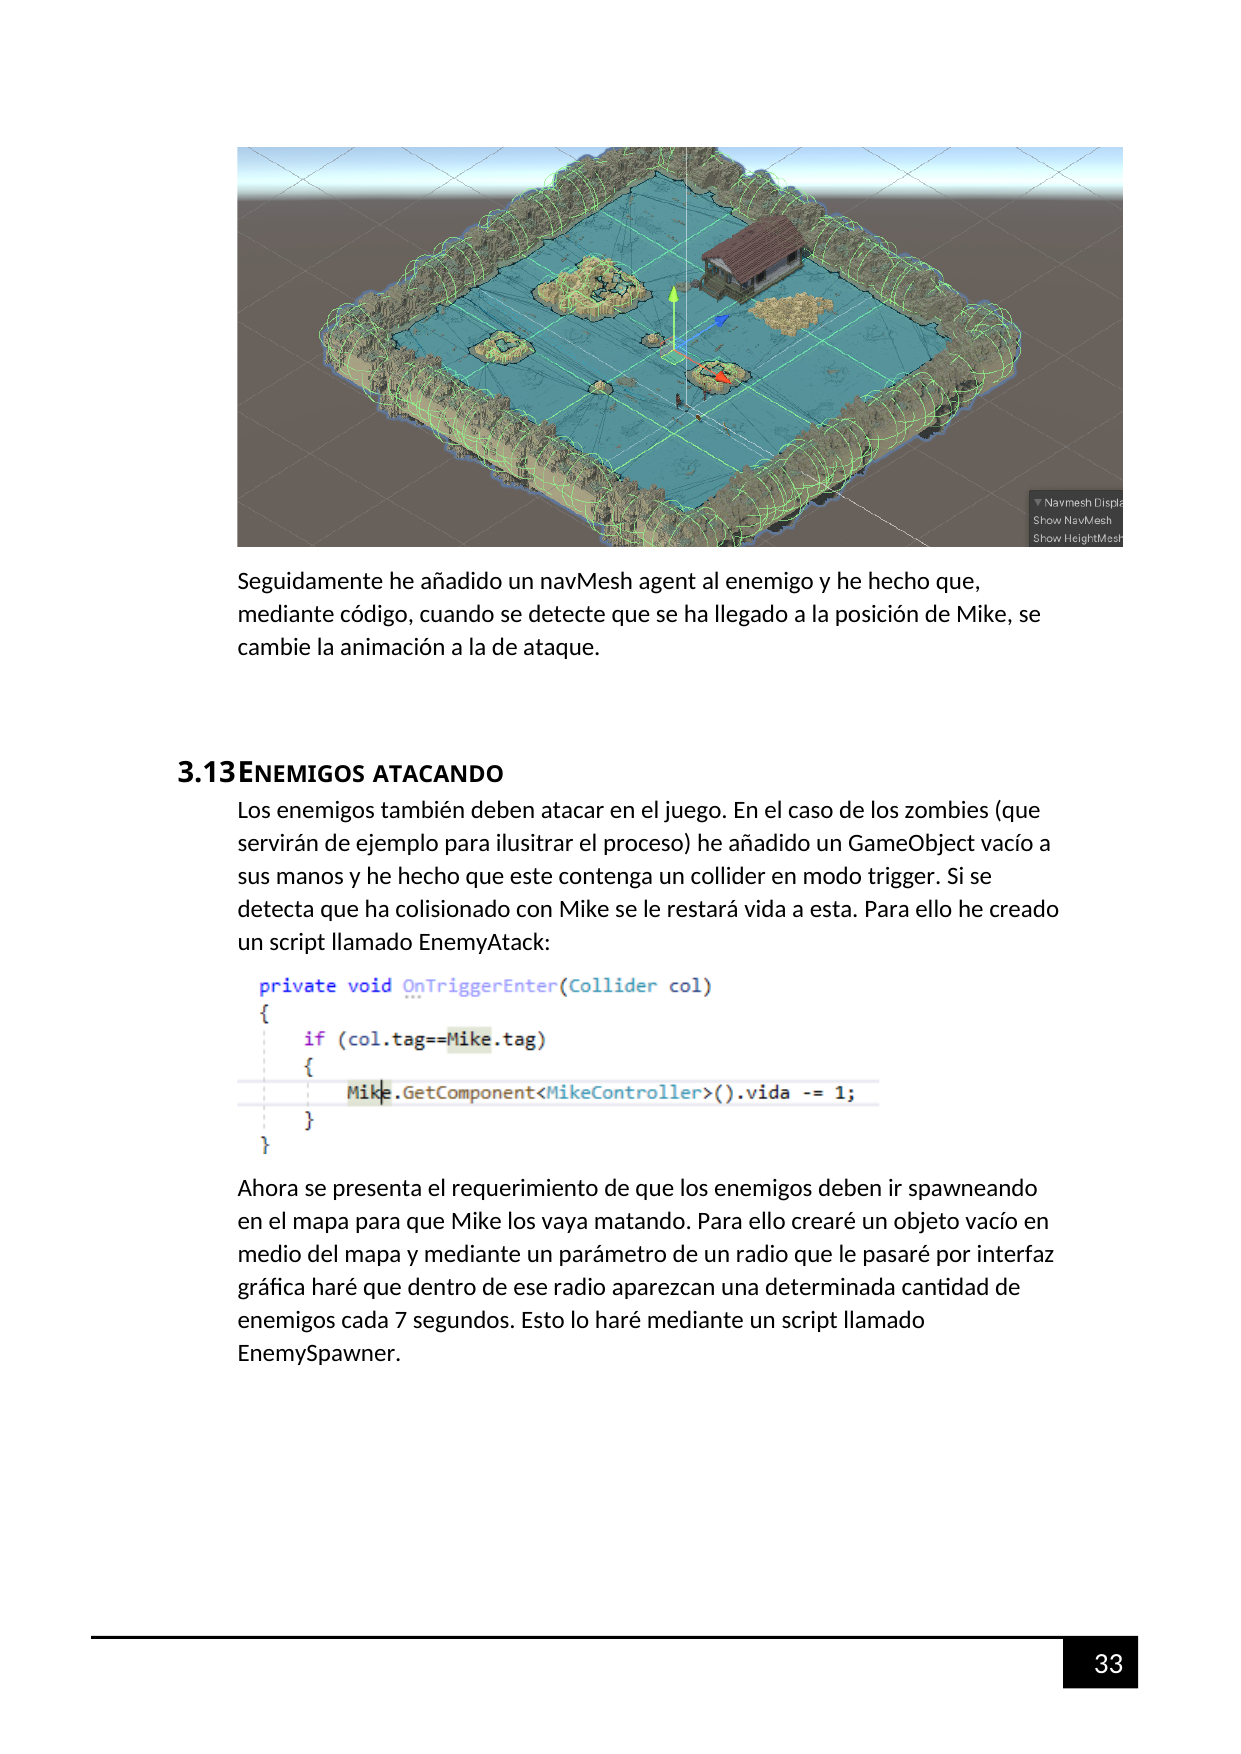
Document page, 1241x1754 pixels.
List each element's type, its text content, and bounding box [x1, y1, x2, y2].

picture [237, 975, 880, 1154]
picture [237, 147, 1123, 547]
text Seguidamente he añadido un navMesh agent al enemigo y he hecho que, mediante código, cuando se detecte que se ha llegado a la posición de Mike, se cambie la animación a la de ataque. [237, 565, 1063, 662]
subtitle Enemigos atacando [177, 751, 1063, 791]
text Los enemigos también deben atacar en el juego. En el caso de los zombies (que servirán de ejemplo para ilusitrar el proceso) he añadido un GameObject vacío a sus manos y he hecho que este contenga un collider en modo trigger. Si se detecta que ha colisionado con Mike se le restará vida a esta. Para ello he creado un script llamado EnemyAtack: [237, 794, 1063, 956]
text Ahora se presenta el requerimiento de que los enemigos deben ir spawneando en el mapa para que Mike los vaya matando. Para ello crearé un objeto vacío en medio del mapa y mediante un parámetro de un radio que le pasaré por interfaz gráfica haré que dentro de ese radio aparezcan una determinada cantidad de enemigos cada 7 segundos. Esto lo haré mediante un script llamado EnemySpawner. [237, 1172, 1063, 1367]
